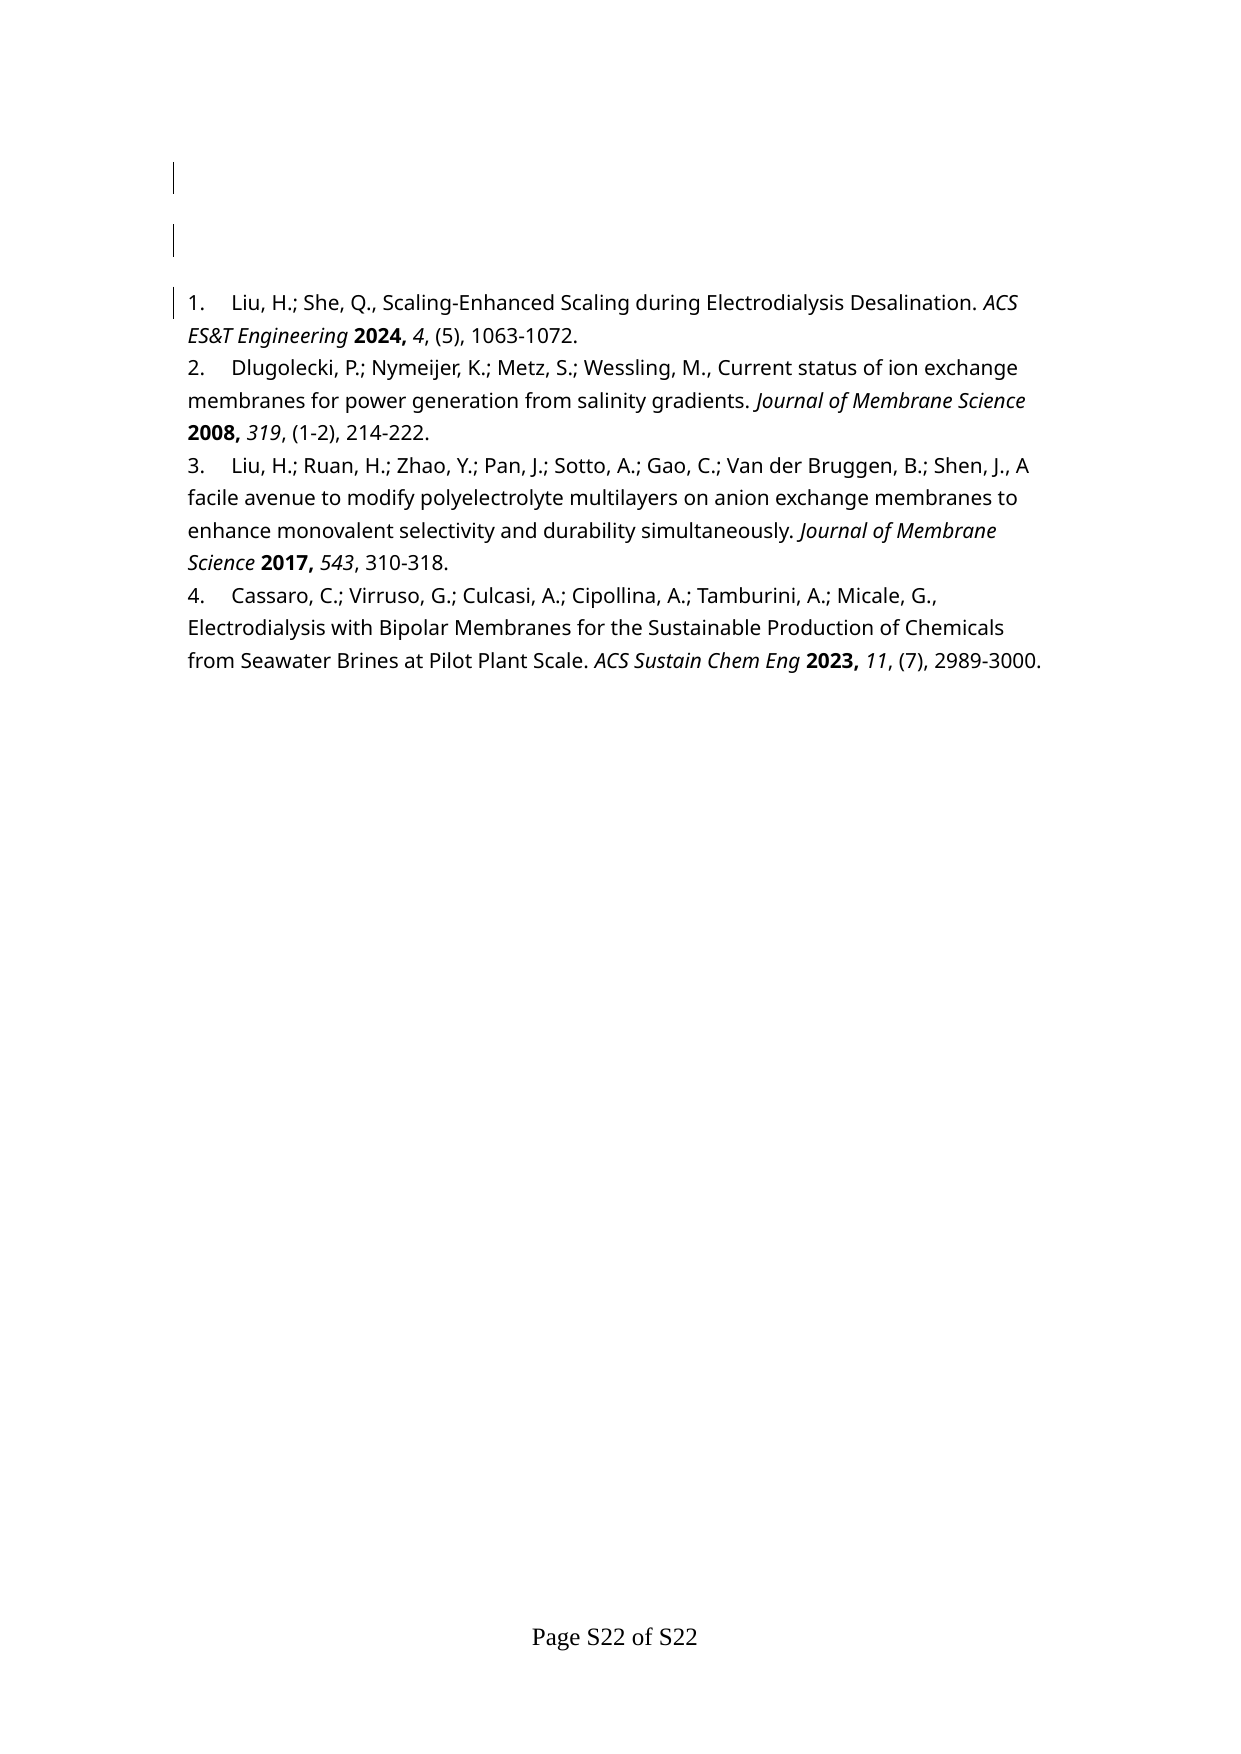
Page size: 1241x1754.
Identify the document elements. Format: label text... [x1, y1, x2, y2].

text 1. Liu, H.; She, Q., Scaling-Enhanced Scaling during Electrodialysis Desalination. ACS ES&T Engineering 2024, 4, (5), 1063-1072. [187, 287, 1053, 352]
text 2. Dlugolecki, P.; Nymeijer, K.; Metz, S.; Wessling, M., Current status of ion exchange membranes for power generation from salinity gradients. Journal of Membrane Science 2008, 319, (1-2), 214-222. [187, 352, 1053, 449]
text 4. Cassaro, C.; Virruso, G.; Culcasi, A.; Cipollina, A.; Tamburini, A.; Micale, G., Electrodialysis with Bipolar Membranes for the Sustainable Production of Chemicals from Seawater Brines at Pilot Plant Scale. ACS Sustain Chem Eng 2023, 11, (7), 2989-3000. [187, 579, 1053, 677]
text 3. Liu, H.; Ruan, H.; Zhao, Y.; Pan, J.; Sotto, A.; Gao, C.; Van der Bruggen, B.; Shen, J., A facile avenue to modify polyelectrolyte multilayers on anion exchange membranes to enhance monovalent selectivity and durability simultaneously. Journal of Membrane Science 2017, 543, 310-318. [187, 449, 1053, 579]
